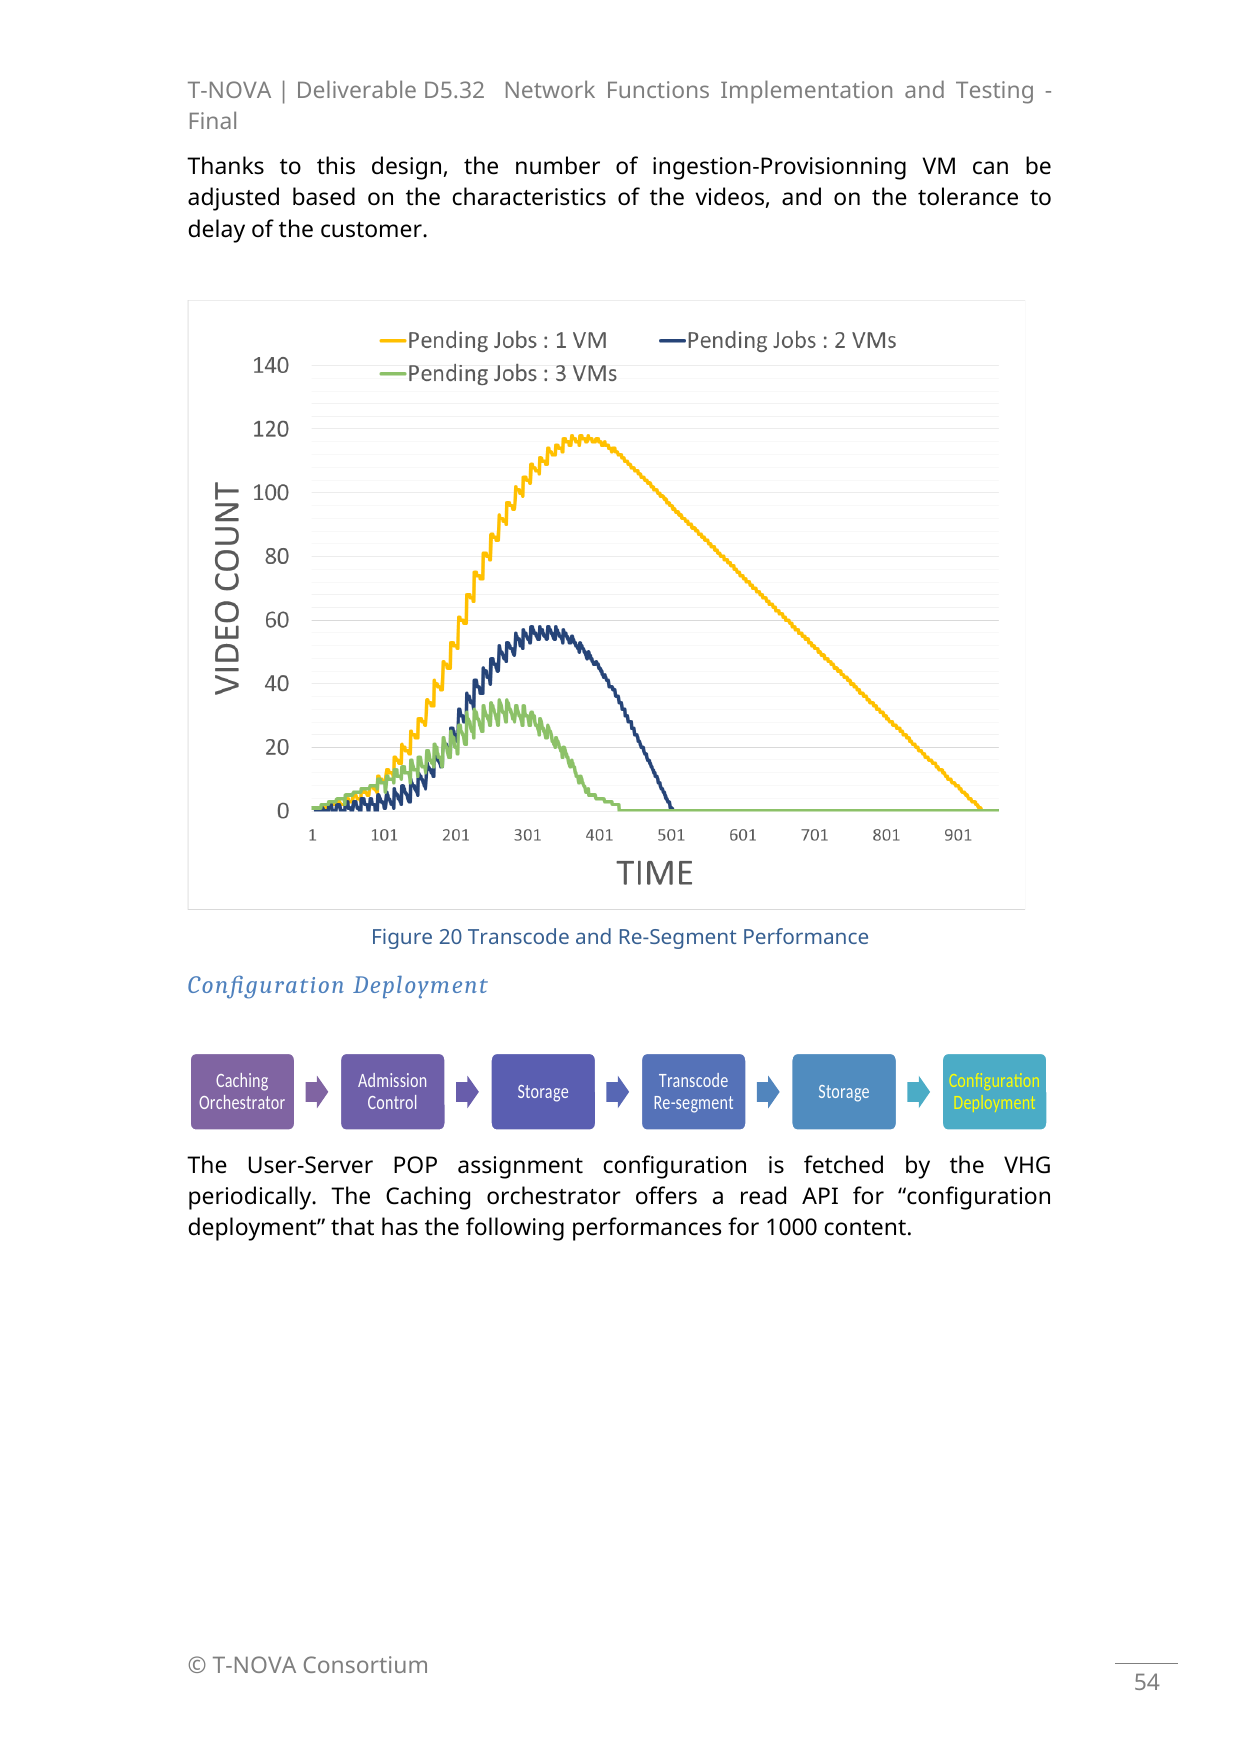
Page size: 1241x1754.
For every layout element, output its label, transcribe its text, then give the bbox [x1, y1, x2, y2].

text The User-Server POP assignment configuration is fetched by the VHG periodically. The Caching orchestrator offers a read API for “configuration deployment” that has the following performances for 1000 content. [187, 1148, 1053, 1242]
text Figure 20 Transcode and Re-Segment Performance [187, 922, 1053, 950]
subtitle Configuration Deployment [187, 971, 1053, 1000]
picture [187, 300, 1025, 910]
text Thanks to this design, the number of ingestion-Provisionning VM can be adjusted based on the characteristics of the videos, and on the tolerance to delay of the customer. [187, 150, 1053, 244]
